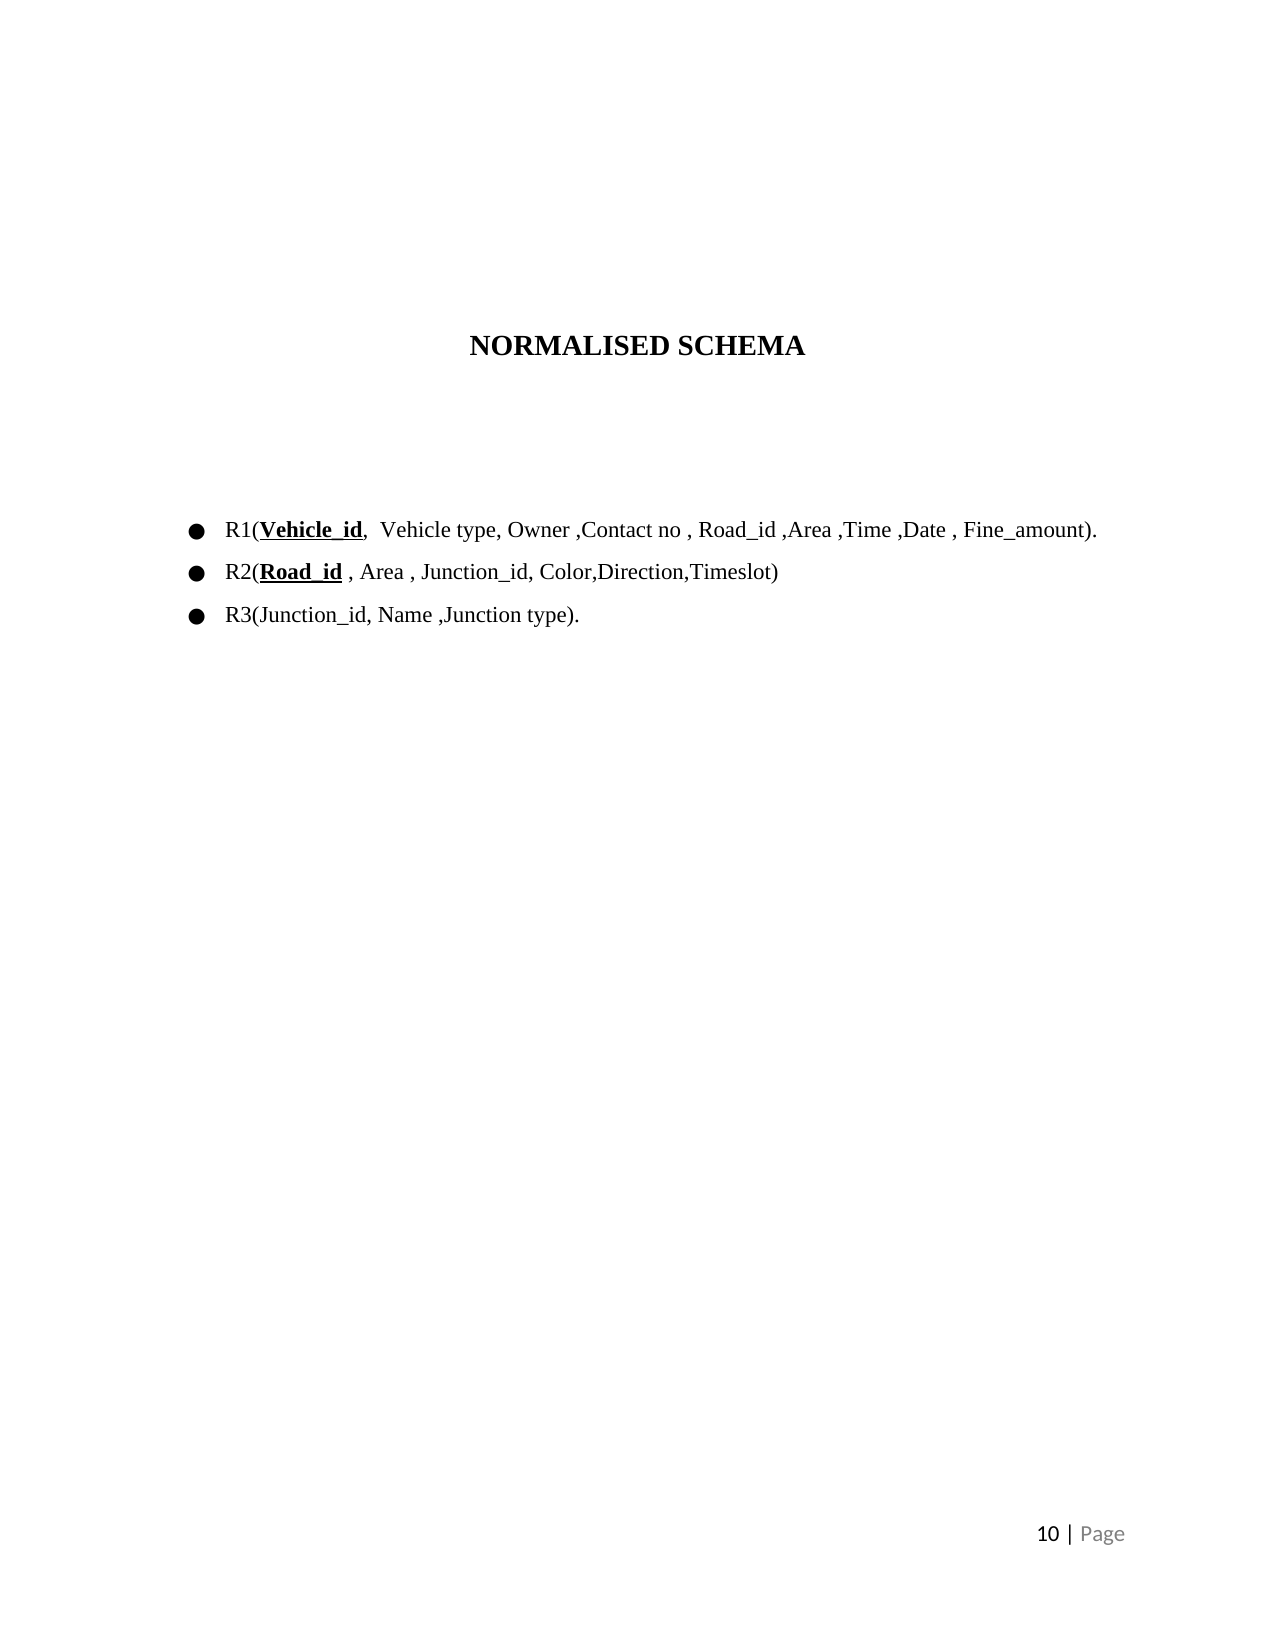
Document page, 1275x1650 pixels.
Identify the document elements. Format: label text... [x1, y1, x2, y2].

text NORMALISED SCHEMA [150, 328, 1125, 362]
list R3(Junction_id, Name ,Junction type). [187, 592, 1125, 634]
list R2(Road_id , Area , Junction_id, Color,Direction,Timeslot) [187, 549, 1125, 592]
list R1(Vehicle_id, Vehicle type, Owner ,Contact no , Road_id ,Area ,Time ,Date , Fine_amount). [187, 506, 1125, 549]
